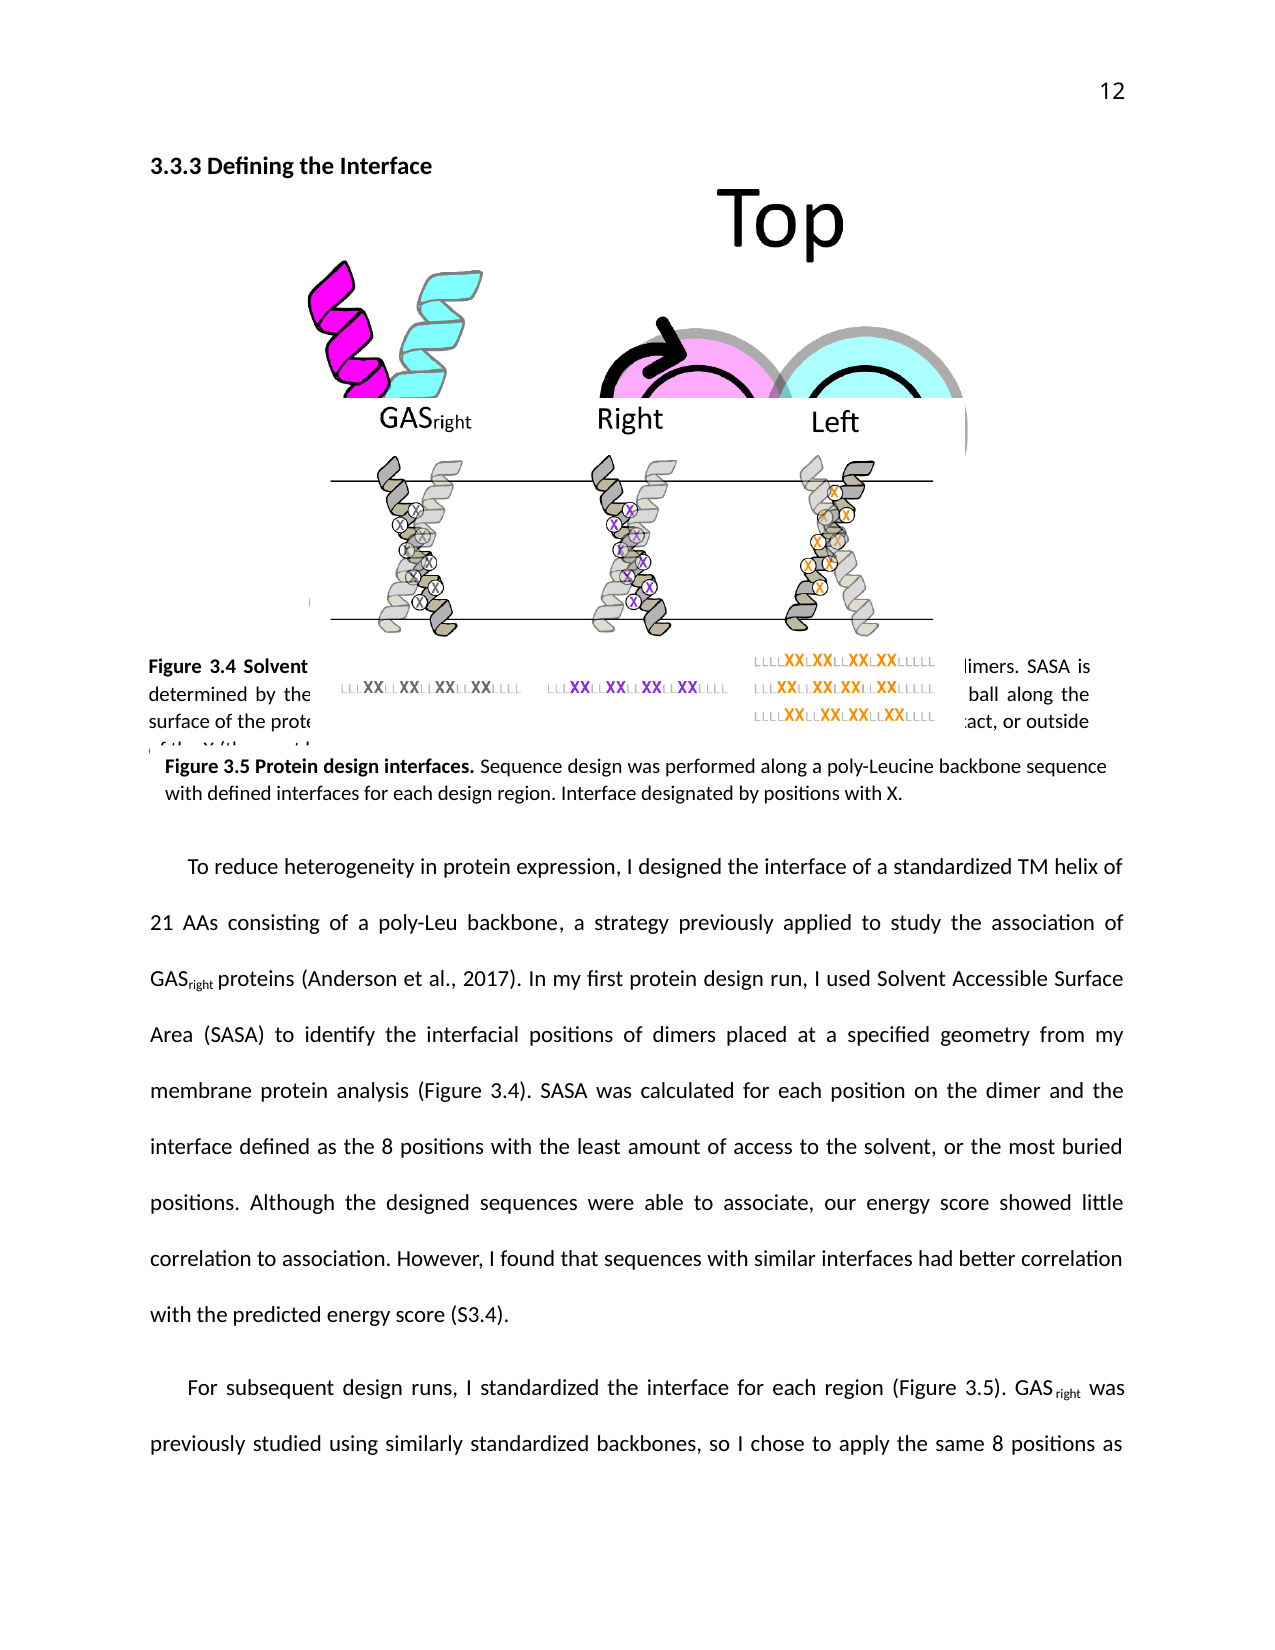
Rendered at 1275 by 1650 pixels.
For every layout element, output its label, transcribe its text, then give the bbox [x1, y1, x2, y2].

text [150, 1373, 1125, 1457]
text 3.3.3 Defining the Interface [150, 150, 1125, 181]
picture [307, 189, 968, 747]
